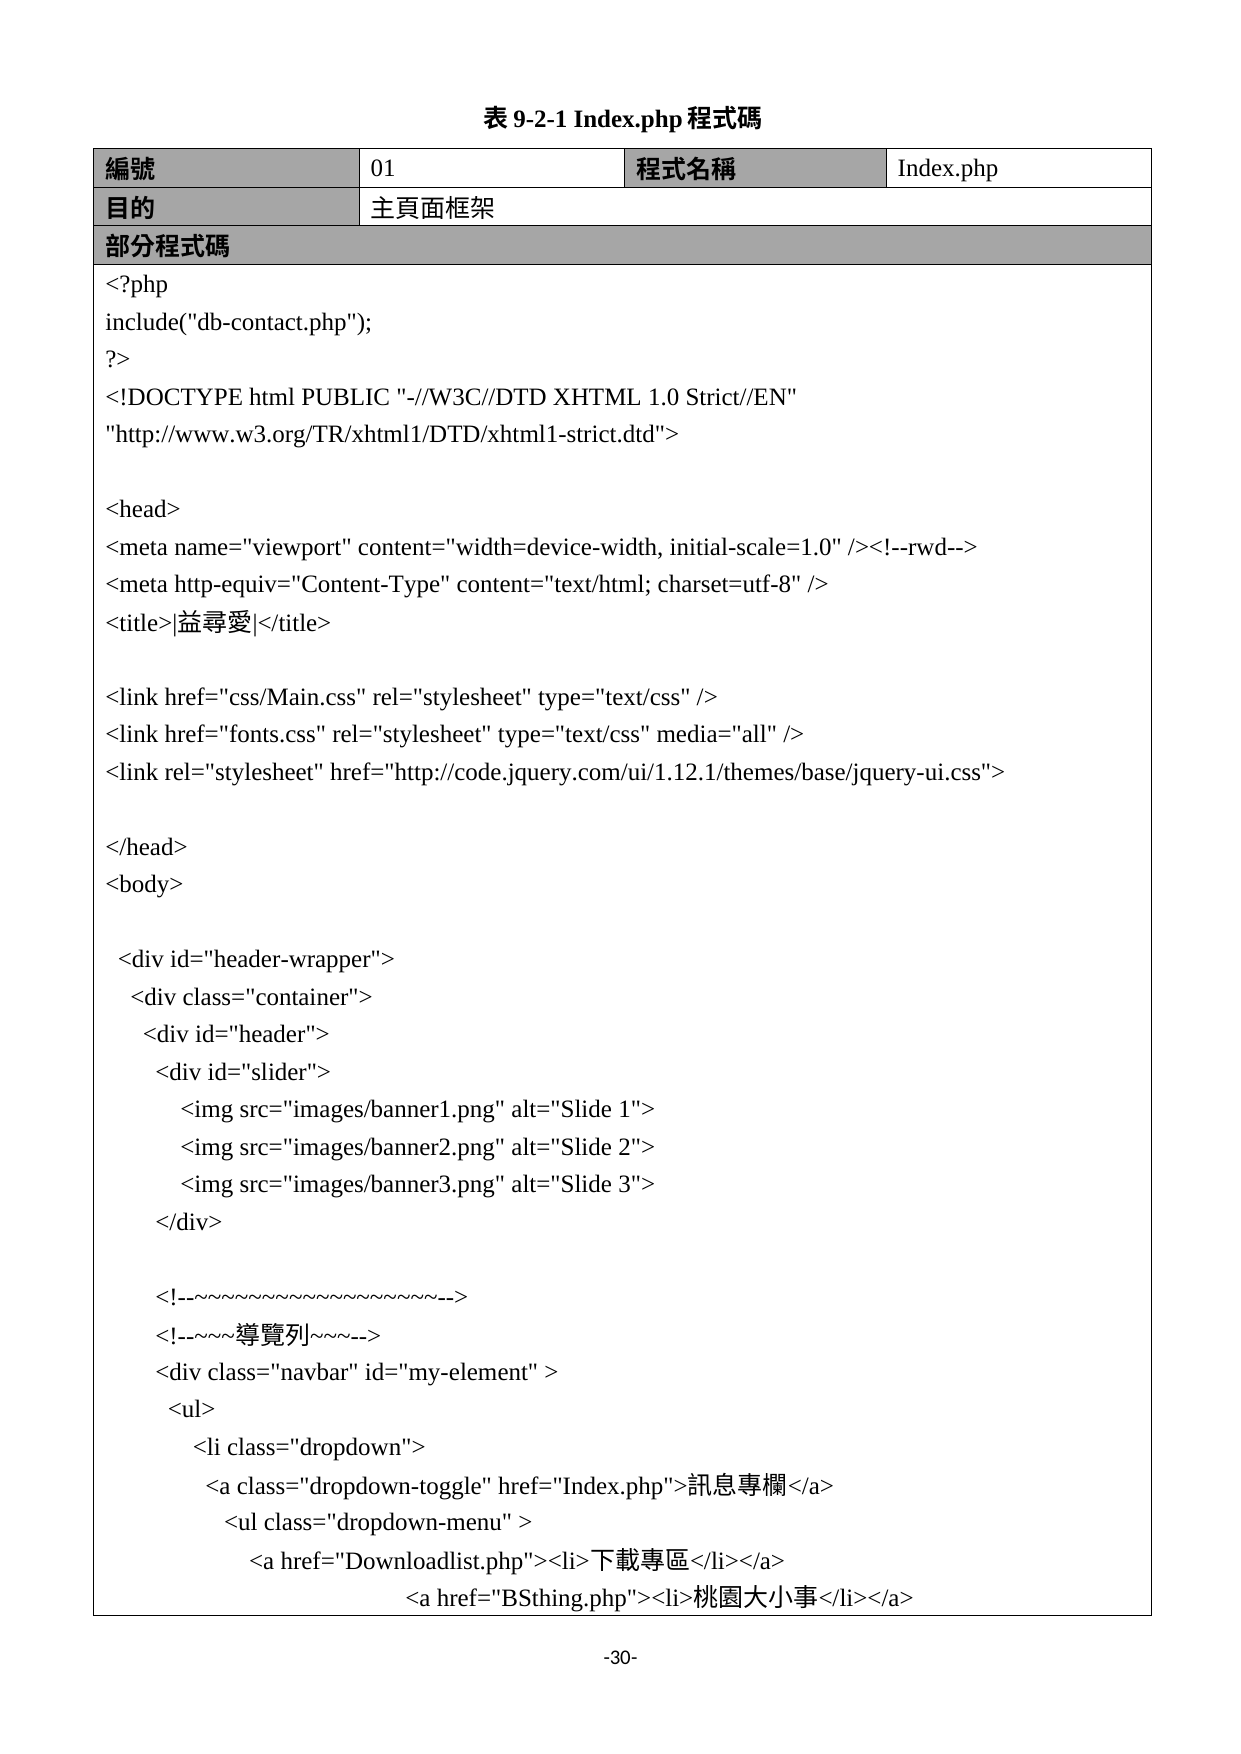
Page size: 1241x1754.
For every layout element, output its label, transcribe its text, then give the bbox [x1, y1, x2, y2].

table_cell 程式名稱 [625, 149, 886, 187]
table_cell Index.php [887, 149, 1151, 187]
table_header 表9-2-1 Index.php程式碼 [94, 98, 1152, 148]
table_cell 目的 [94, 188, 359, 225]
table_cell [94, 265, 1151, 1615]
table_cell 部分程式碼 [94, 226, 1151, 264]
table_cell 01 [360, 149, 624, 187]
table_cell 編號 [94, 149, 359, 187]
table_cell 主頁面框架 [360, 188, 1151, 225]
